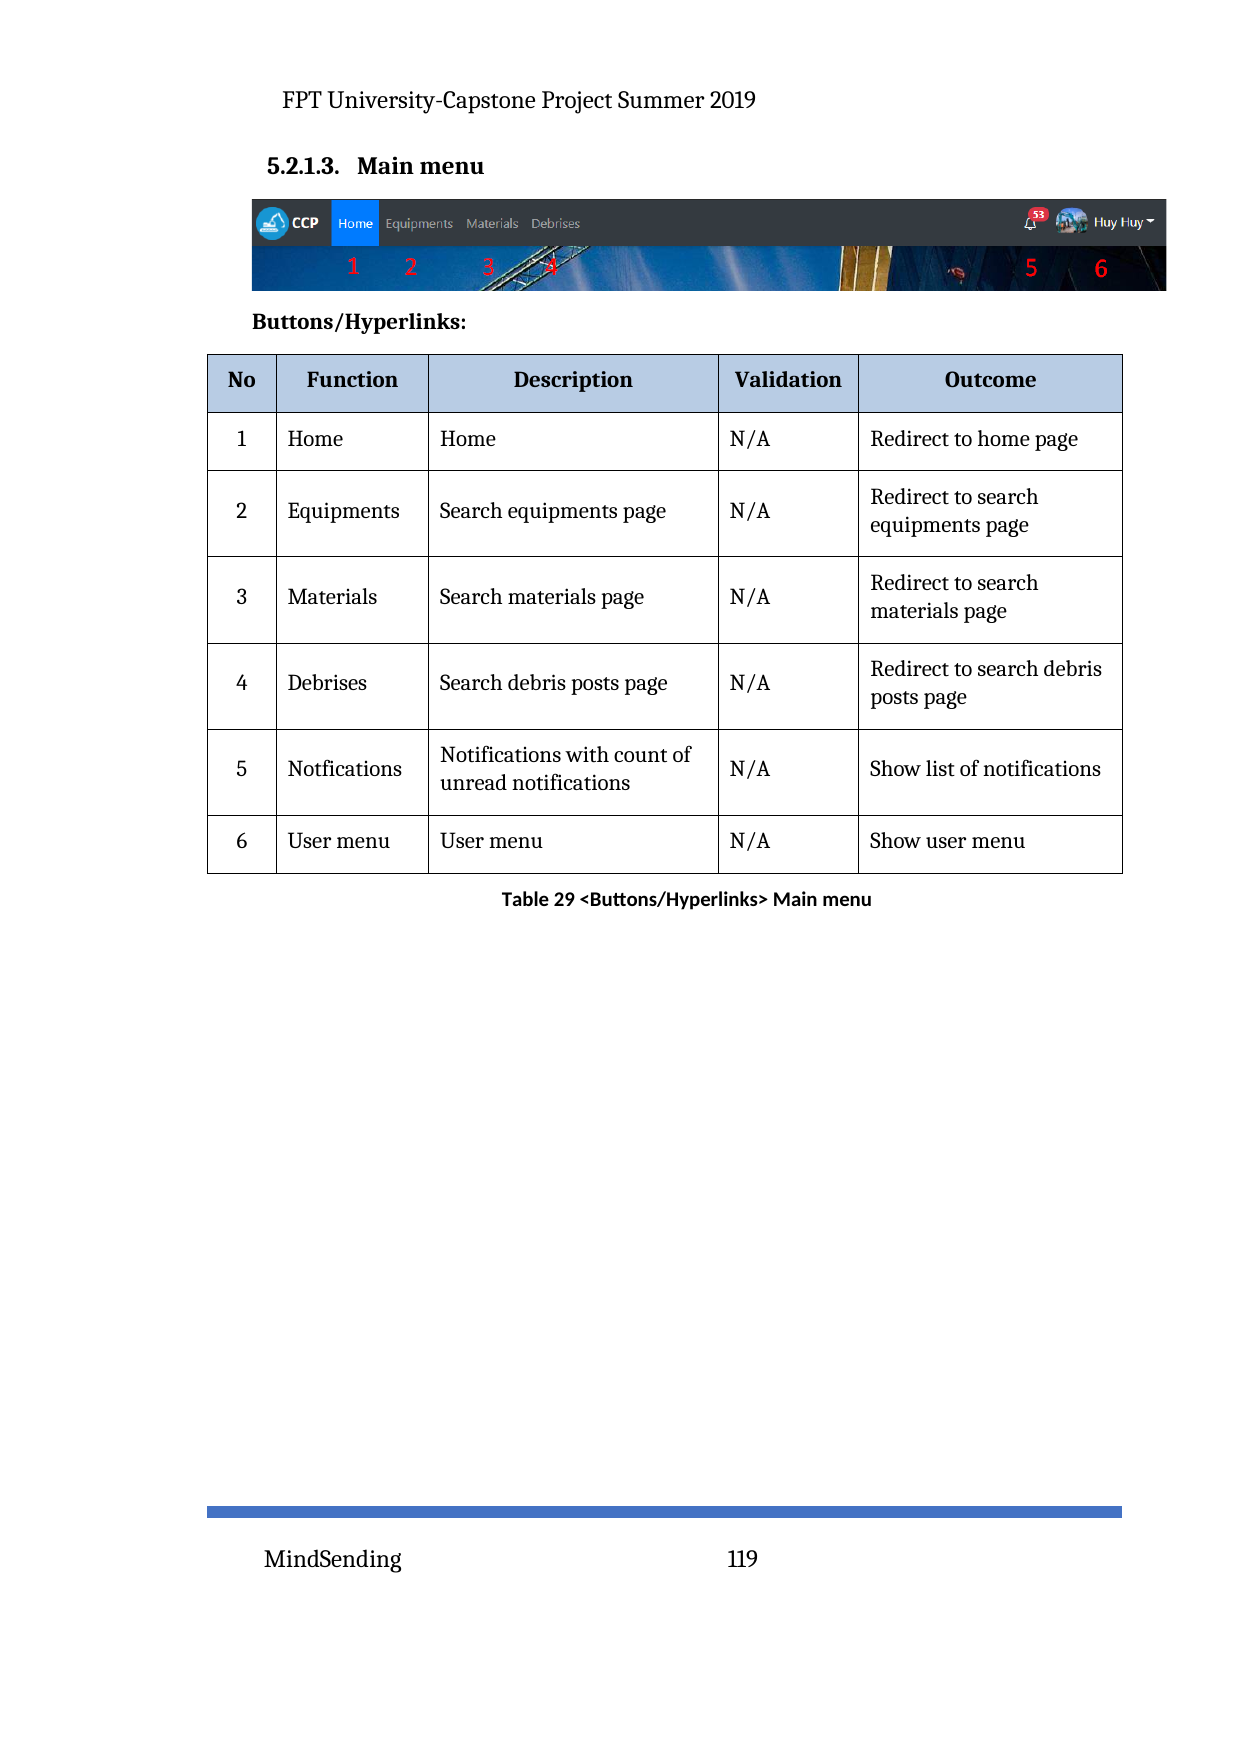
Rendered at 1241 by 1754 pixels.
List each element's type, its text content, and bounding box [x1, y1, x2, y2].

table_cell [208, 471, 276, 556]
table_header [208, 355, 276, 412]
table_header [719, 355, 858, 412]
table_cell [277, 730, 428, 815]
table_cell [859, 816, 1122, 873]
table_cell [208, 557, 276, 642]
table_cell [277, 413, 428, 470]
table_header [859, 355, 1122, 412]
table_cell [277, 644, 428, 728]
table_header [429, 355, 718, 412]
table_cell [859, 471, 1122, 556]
picture [251, 199, 1167, 291]
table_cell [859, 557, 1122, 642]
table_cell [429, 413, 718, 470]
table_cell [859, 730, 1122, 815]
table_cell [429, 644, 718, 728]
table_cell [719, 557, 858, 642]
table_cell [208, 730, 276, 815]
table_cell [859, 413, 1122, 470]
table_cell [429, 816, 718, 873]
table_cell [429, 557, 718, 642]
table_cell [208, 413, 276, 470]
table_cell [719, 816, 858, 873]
text Buttons/Hyperlinks: [252, 309, 1122, 335]
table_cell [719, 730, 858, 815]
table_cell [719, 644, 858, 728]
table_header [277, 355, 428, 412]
subtitle Main menu [207, 152, 1122, 181]
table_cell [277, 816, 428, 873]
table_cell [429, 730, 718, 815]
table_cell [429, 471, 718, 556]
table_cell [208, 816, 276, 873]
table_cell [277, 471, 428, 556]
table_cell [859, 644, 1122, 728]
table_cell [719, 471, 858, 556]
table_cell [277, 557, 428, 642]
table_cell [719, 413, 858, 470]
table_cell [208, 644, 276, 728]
